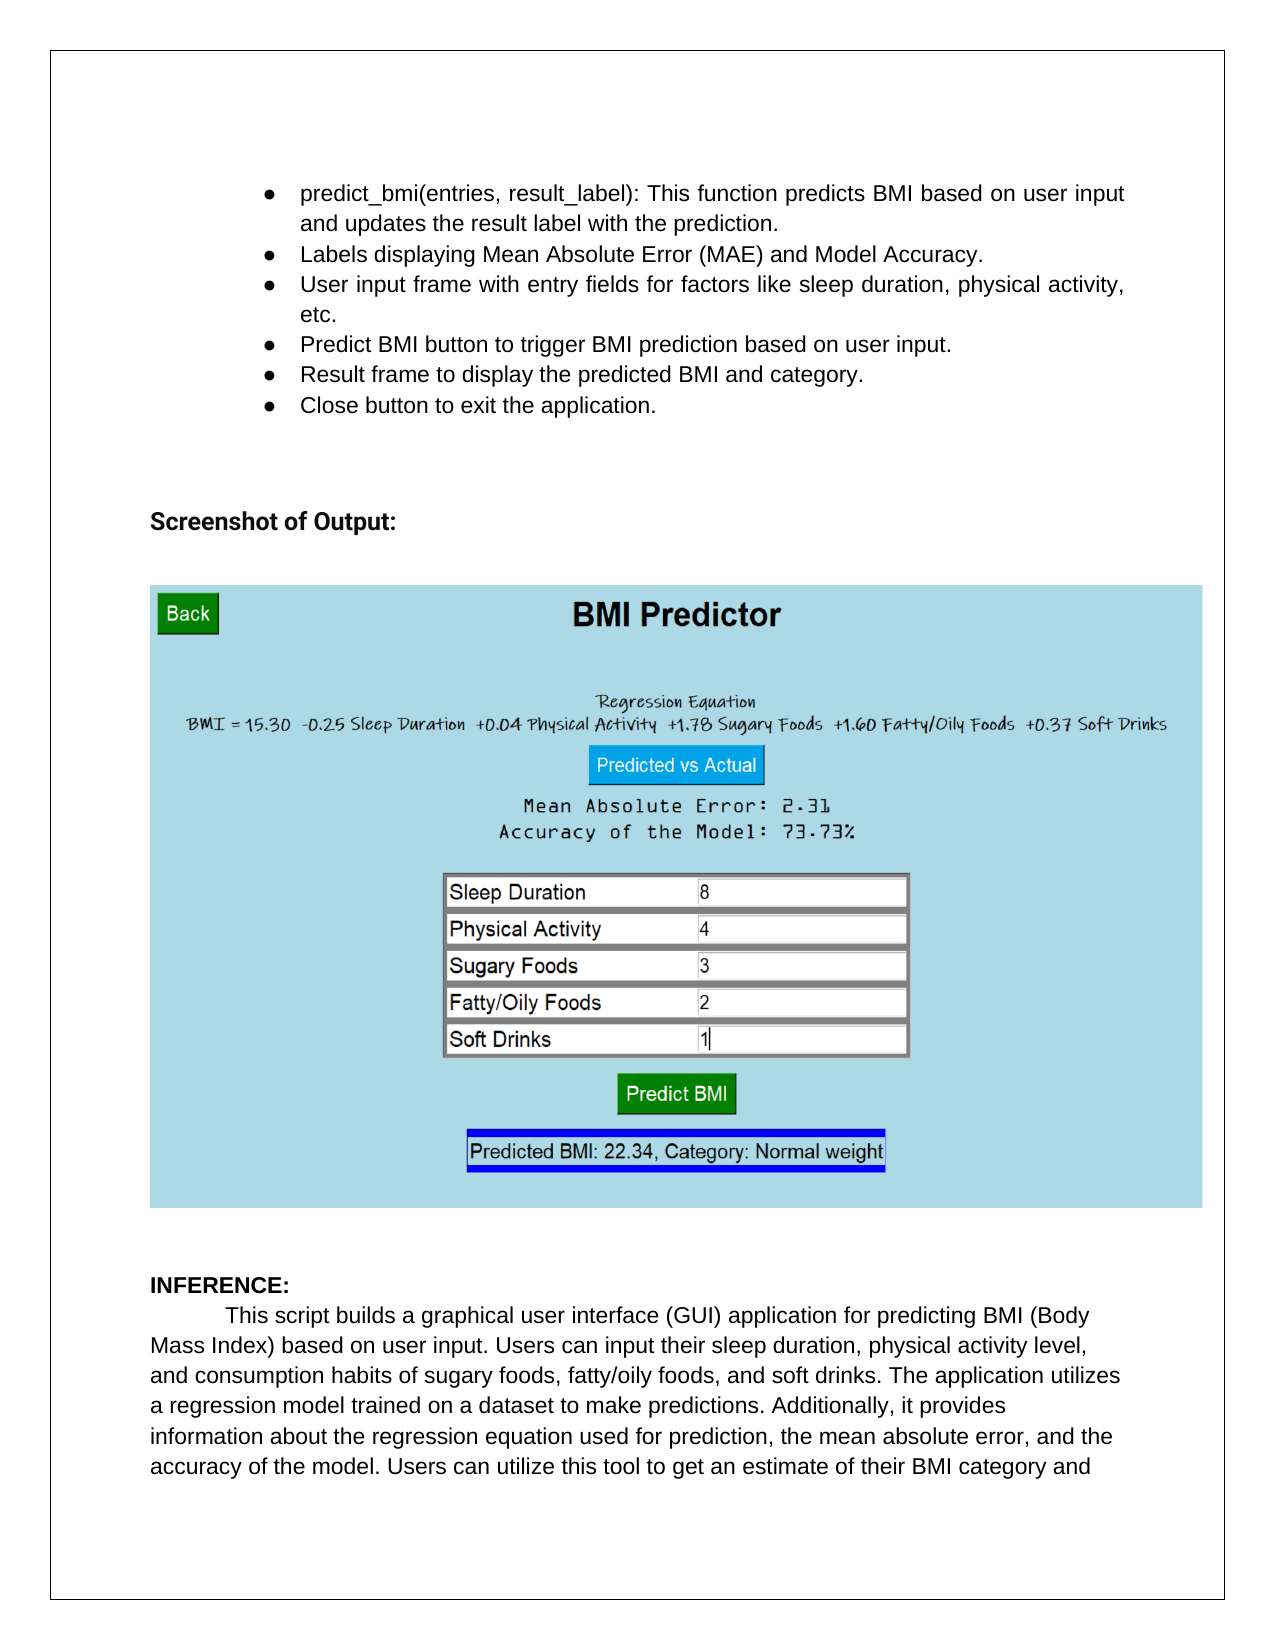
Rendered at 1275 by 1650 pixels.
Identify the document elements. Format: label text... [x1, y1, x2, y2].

picture [150, 585, 1203, 1208]
list User input frame with entry fields for factors like sleep duration, physical activity, etc. [262, 271, 1125, 327]
list Labels displaying Mean Absolute Error (MAE) and Model Accuracy. [262, 241, 1125, 267]
list Result frame to display the predicted BMI and category. [262, 361, 1125, 388]
list predict_bmi(entries, result_label): This function predicts BMI based on user input and updates the result label with the prediction. [262, 180, 1125, 237]
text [150, 1302, 1125, 1479]
list Close button to exit the application. [262, 392, 1125, 418]
list Predict BMI button to trigger BMI prediction based on user input. [262, 331, 1125, 358]
subtitle Screenshot of Output: [150, 507, 1125, 537]
text INFERENCE: [150, 1272, 1125, 1298]
